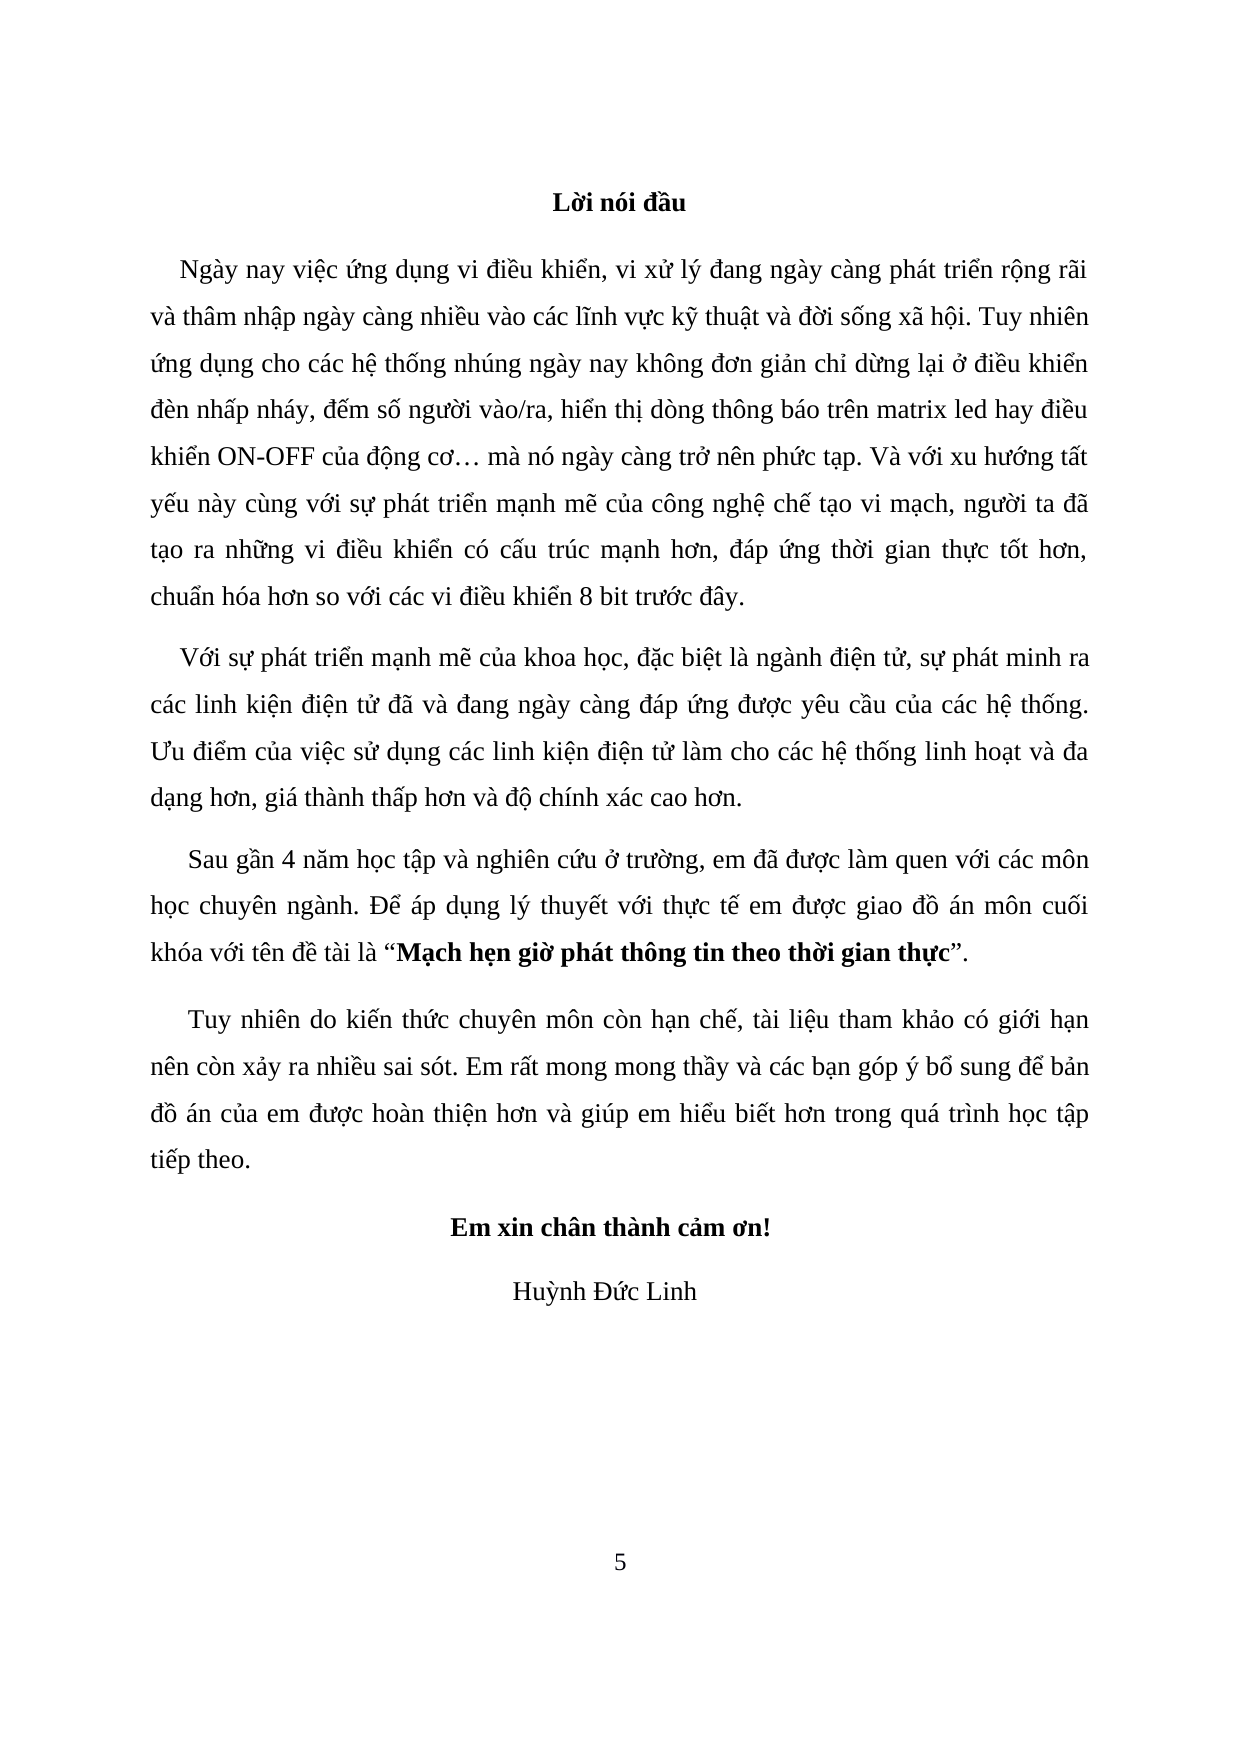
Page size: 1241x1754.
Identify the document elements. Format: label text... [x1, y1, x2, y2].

text Lời nói đầu [552, 186, 1103, 217]
text Sau gần 4 năm học tập và nghiên cứu ở trường, em đã được làm quen với các môn học chuyên ngành. Để áp dụng lý thuyết với thực tế em được giao đồ án môn cuối khóa với tên đề tài là “Mạch hẹn giờ phát thông tin theo thời gian thực”. [150, 843, 1091, 967]
text Ngày nay việc ứng dụng vi điều khiển, vi xử lý đang ngày càng phát triển rộng rãi và thâm nhập ngày càng nhiều vào các lĩnh vực kỹ thuật và đời sống xã hội. Tuy nhiên ứng dụng cho các hệ thống nhúng ngày nay không đơn giản chỉ dừng lại ở điều khiển đèn nhấp nháy, đếm số người vào/ra, hiển thị dòng thông báo trên matrix led hay điều khiển ON-OFF của động cơ… mà nó ngày càng trở nên phức tạp. Và với xu hướng tất yếu này cùng với sự phát triển mạnh mẽ của công nghệ chế tạo vi mạch, người ta đã tạo ra những vi điều khiển có cấu trúc mạnh hơn, đáp ứng thời gian thực tốt hơn, chuẩn hóa hơn so với các vi điều khiển 8 bit trước đây. [150, 254, 1090, 611]
text Với sự phát triển mạnh mẽ của khoa học, đặc biệt là ngành điện tử, sự phát minh ra các linh kiện điện tử đã và đang ngày càng đáp ứng được yêu cầu của các hệ thống. Ưu điểm của việc sử dụng các linh kiện điện tử làm cho các hệ thống linh hoạt và đa dạng hơn, giá thành thấp hơn và độ chính xác cao hơn. [150, 642, 1091, 813]
text Huỳnh Đức Linh [437, 1275, 840, 1306]
subtitle Em xin chân thành cảm ơn! [450, 1211, 1103, 1242]
text Tuy nhiên do kiến thức chuyên môn còn hạn chế, tài liệu tham khảo có giới hạn nên còn xảy ra nhiều sai sót. Em rất mong mong thầy và các bạn góp ý bổ sung để bản đồ án của em được hoàn thiện hơn và giúp em hiểu biết hơn trong quá trình học tập tiếp theo. [150, 1004, 1091, 1175]
